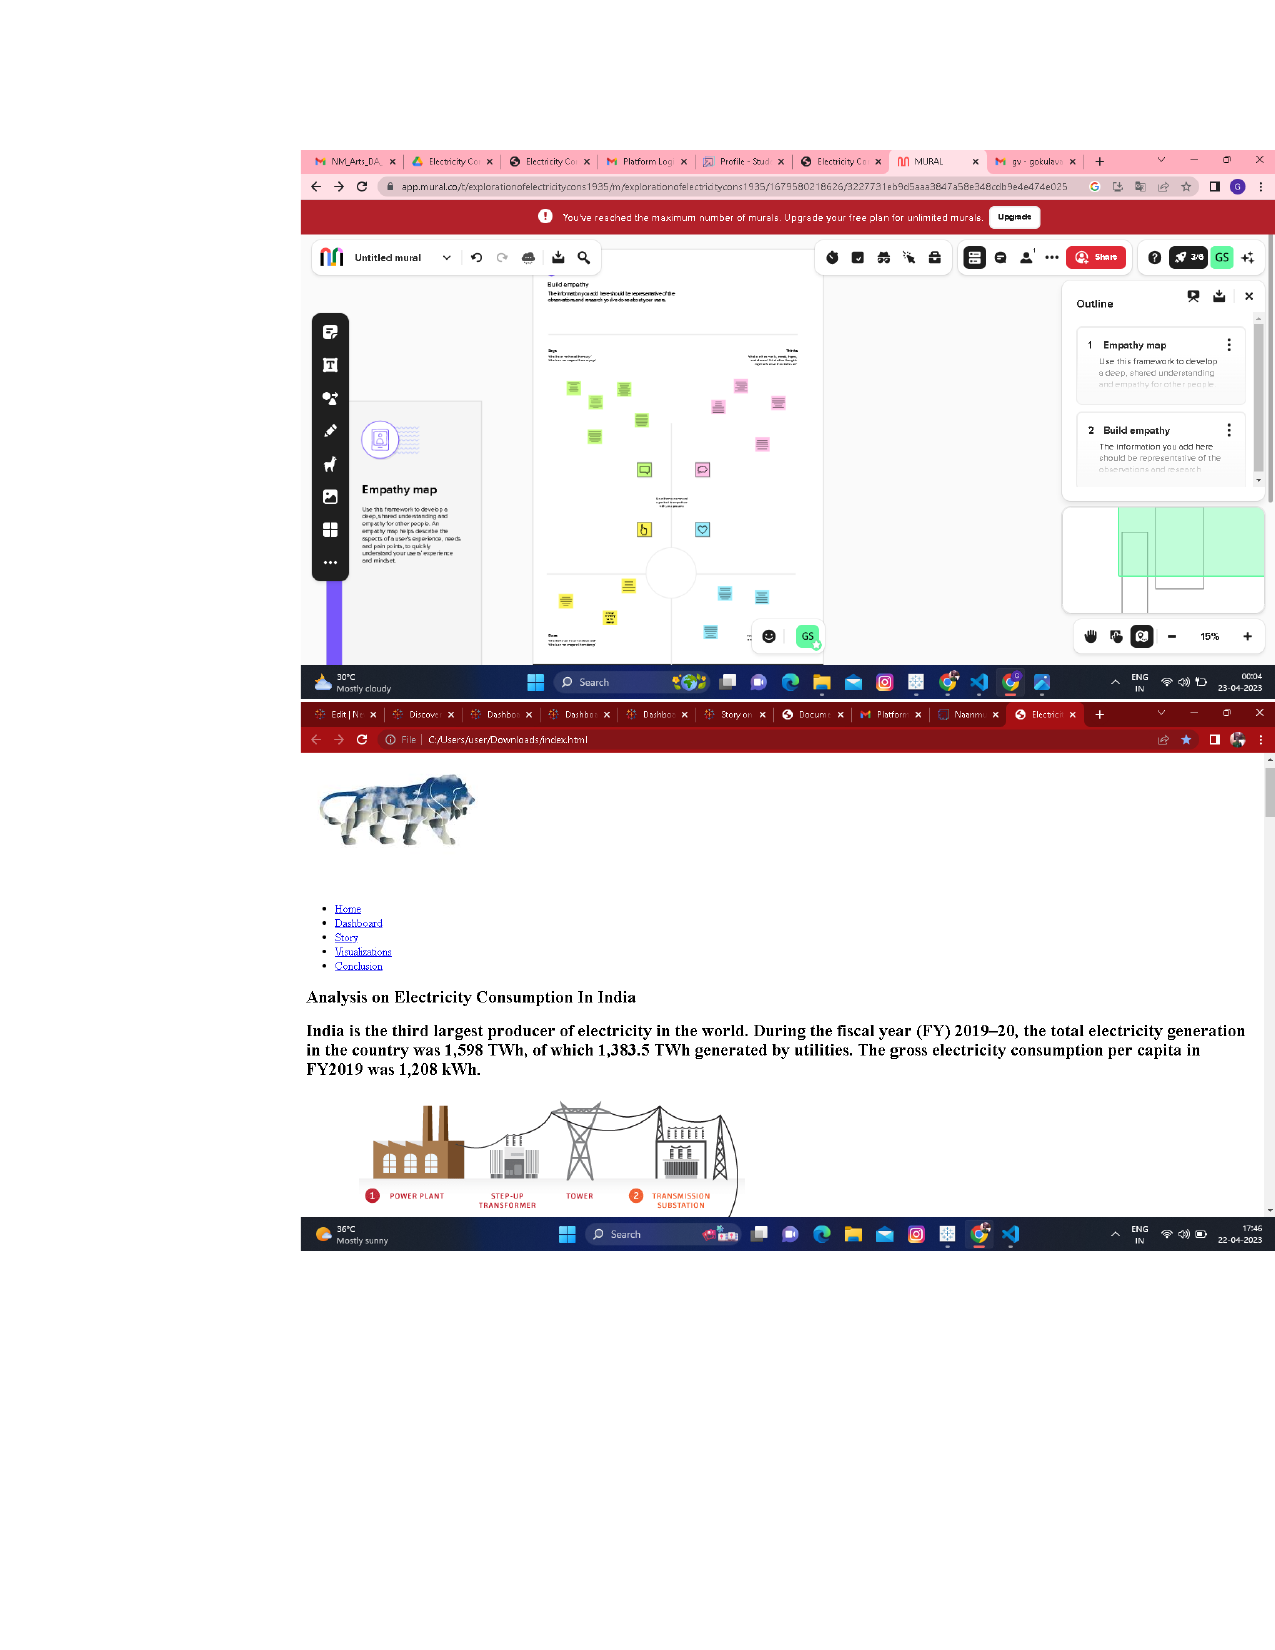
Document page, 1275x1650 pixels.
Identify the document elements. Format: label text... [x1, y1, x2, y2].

picture [300, 702, 1275, 1251]
picture [300, 150, 1275, 699]
